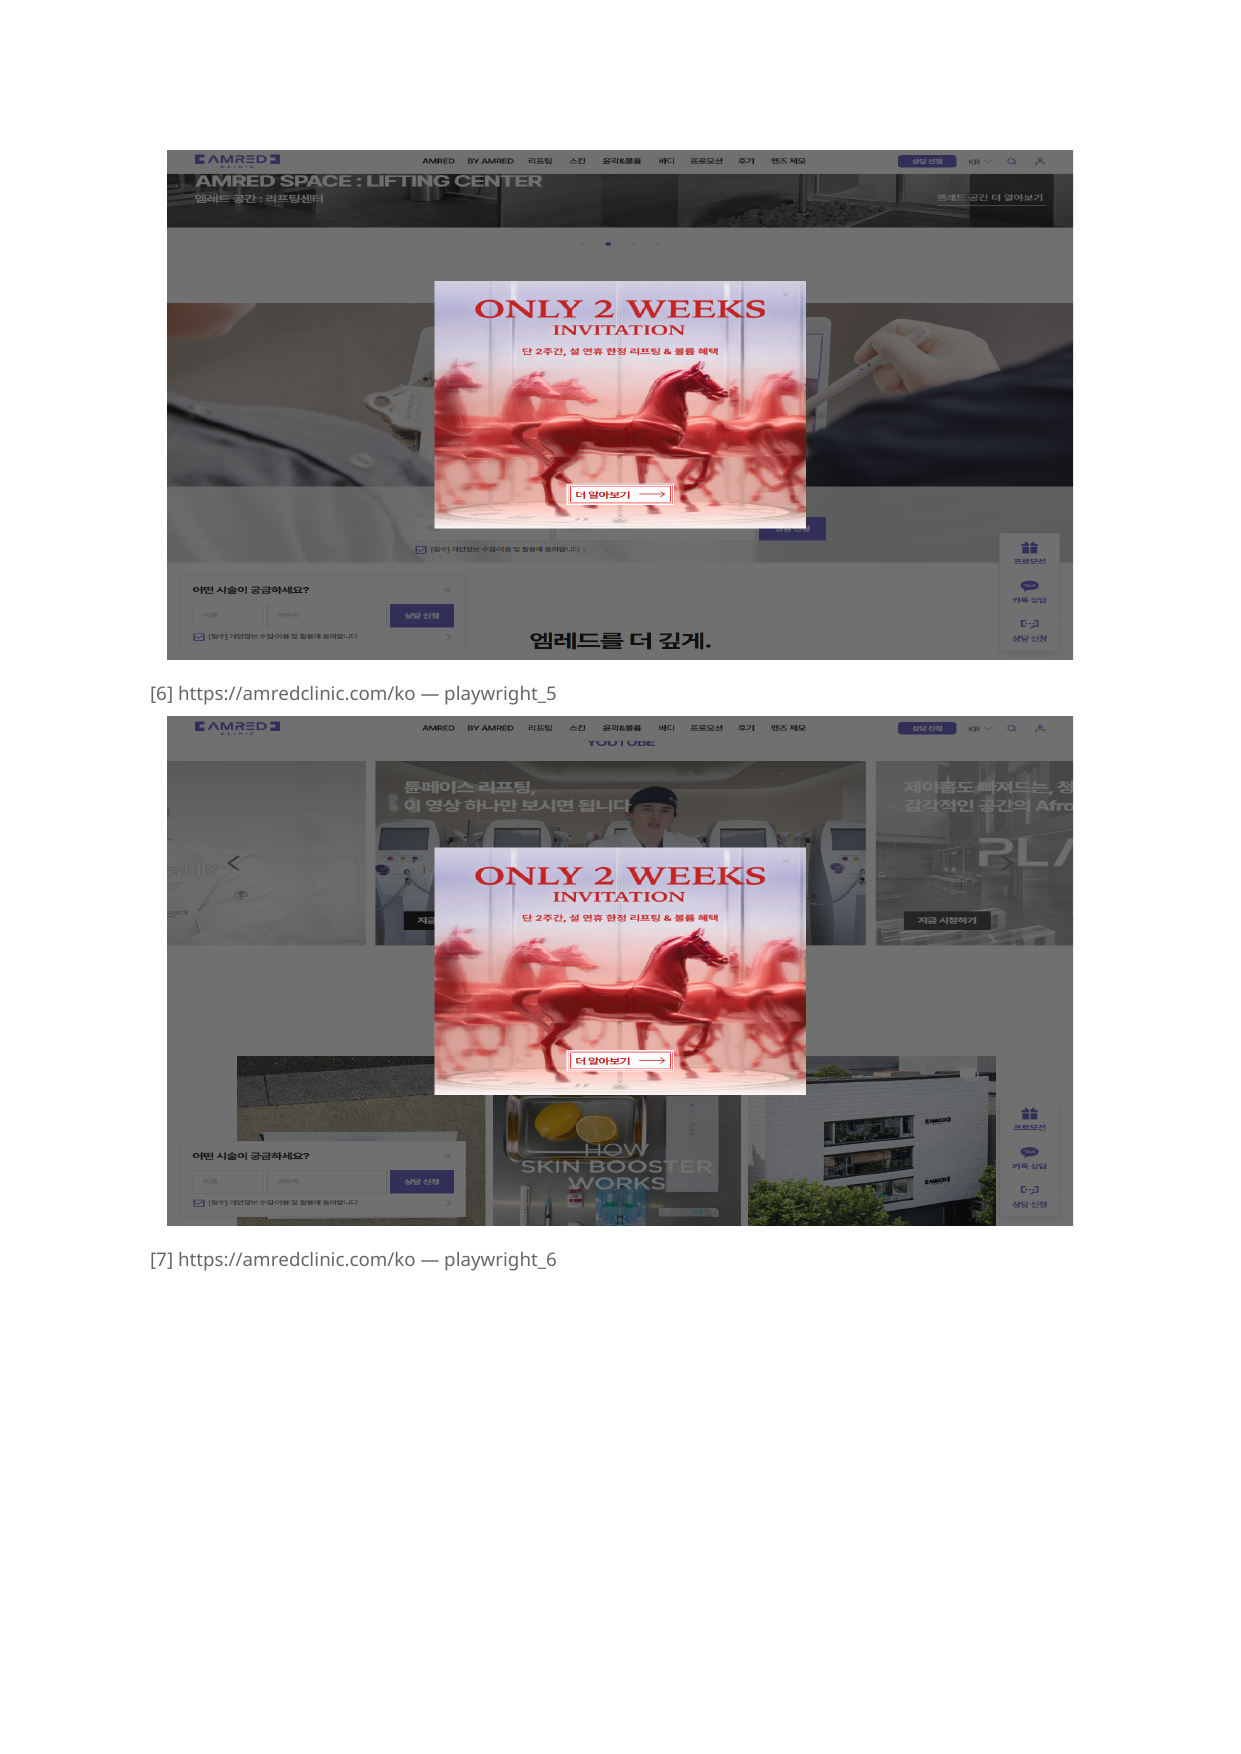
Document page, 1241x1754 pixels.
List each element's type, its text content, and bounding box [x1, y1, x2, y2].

picture [167, 716, 1074, 1226]
text [7] https://amredclinic.com/ko — playwright_6 [150, 1246, 1090, 1272]
picture [167, 150, 1074, 660]
text [6] https://amredclinic.com/ko — playwright_5 [150, 680, 1090, 706]
